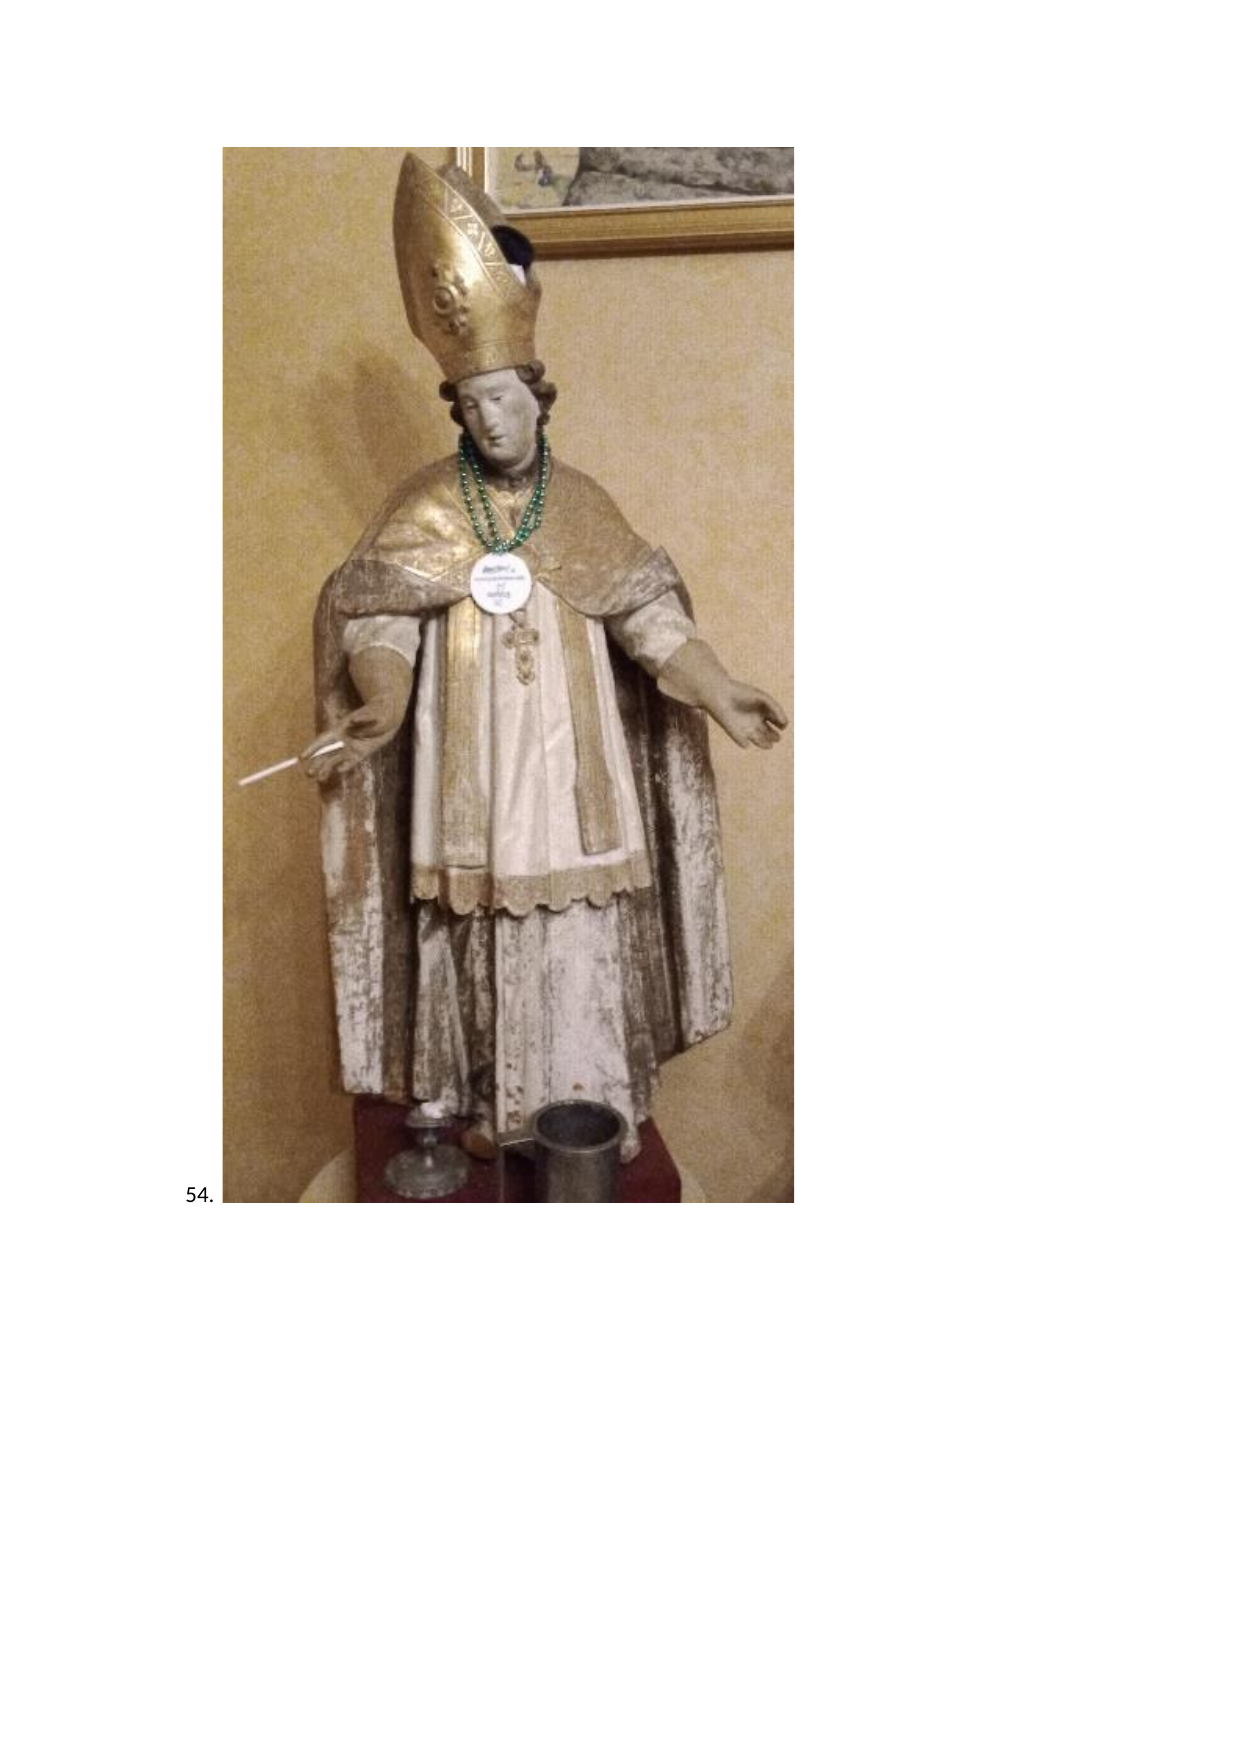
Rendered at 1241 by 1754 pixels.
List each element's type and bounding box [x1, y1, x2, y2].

picture [222, 147, 795, 1203]
